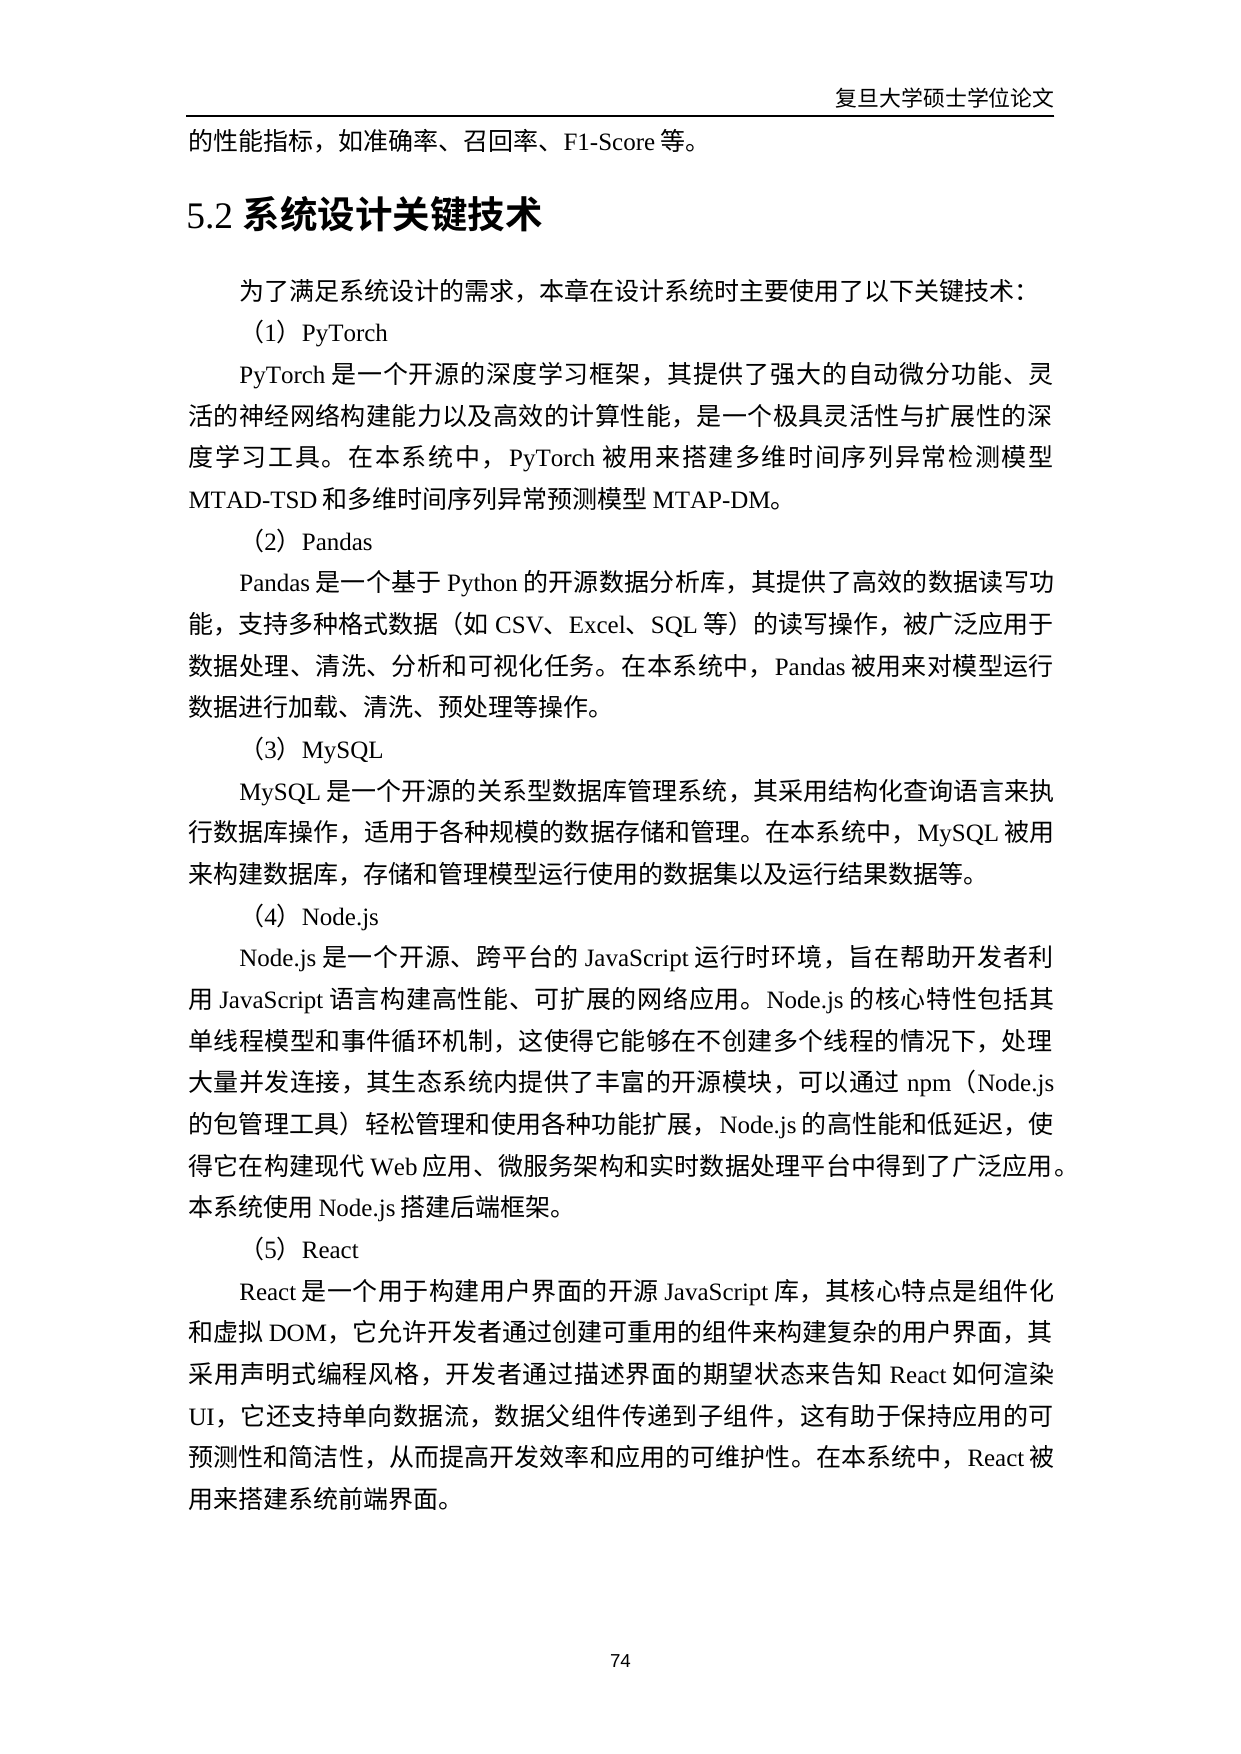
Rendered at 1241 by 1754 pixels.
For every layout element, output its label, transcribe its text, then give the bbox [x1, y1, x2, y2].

text MySQL是一个开源的关系型数据库管理系统，其采用结构化查询语言来执行数据库操作，适用于各种规模的数据存储和管理。在本系统中，MySQL被用来构建数据库，存储和管理模型运行使用的数据集以及运行结果数据等。 [188, 767, 1054, 892]
text Node.js是一个开源、跨平台的JavaScript运行时环境，旨在帮助开发者利用JavaScript语言构建高性能、可扩展的网络应用。Node.js的核心特性包括其单线程模型和事件循环机制，这使得它能够在不创建多个线程的情况下，处理大量并发连接，其生态系统内提供了丰富的开源模块，可以通过npm（Node.js的包管理工具）轻松管理和使用各种功能扩展，Node.js的高性能和低延迟，使得它在构建现代Web应用、微服务架构和实时数据处理平台中得到了广泛应用。本系统使用Node.js搭建后端框架。 [188, 933, 1054, 1225]
subtitle 系统设计关键技术 [186, 185, 1054, 239]
text （5）React [188, 1225, 1054, 1267]
text （1）PyTorch [188, 308, 1054, 350]
text 为了满足系统设计的需求，本章在设计系统时主要使用了以下关键技术： [188, 267, 1054, 308]
text （3）MySQL [188, 725, 1054, 767]
text PyTorch是一个开源的深度学习框架，其提供了强大的自动微分功能、灵活的神经网络构建能力以及高效的计算性能，是一个极具灵活性与扩展性的深度学习工具。在本系统中，PyTorch被用来搭建多维时间序列异常检测模型MTAD-TSD和多维时间序列异常预测模型MTAP-DM。 [188, 350, 1054, 517]
text React是一个用于构建用户界面的开源JavaScript库，其核心特点是组件化和虚拟DOM，它允许开发者通过创建可重用的组件来构建复杂的用户界面，其采用声明式编程风格，开发者通过描述界面的期望状态来告知React如何渲染UI，它还支持单向数据流，数据父组件传递到子组件，这有助于保持应用的可预测性和简洁性，从而提高开发效率和应用的可维护性。在本系统中，React被用来搭建系统前端界面。 [188, 1267, 1054, 1517]
text （4）Node.js [188, 892, 1054, 933]
text Pandas是一个基于Python的开源数据分析库，其提供了高效的数据读写功能，支持多种格式数据（如 CSV、Excel、SQL等）的读写操作，被广泛应用于数据处理、清洗、分析和可视化任务。在本系统中，Pandas被用来对模型运行数据进行加载、清洗、预处理等操作。 [188, 558, 1054, 725]
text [188, 117, 1054, 158]
text （2）Pandas [188, 517, 1054, 558]
